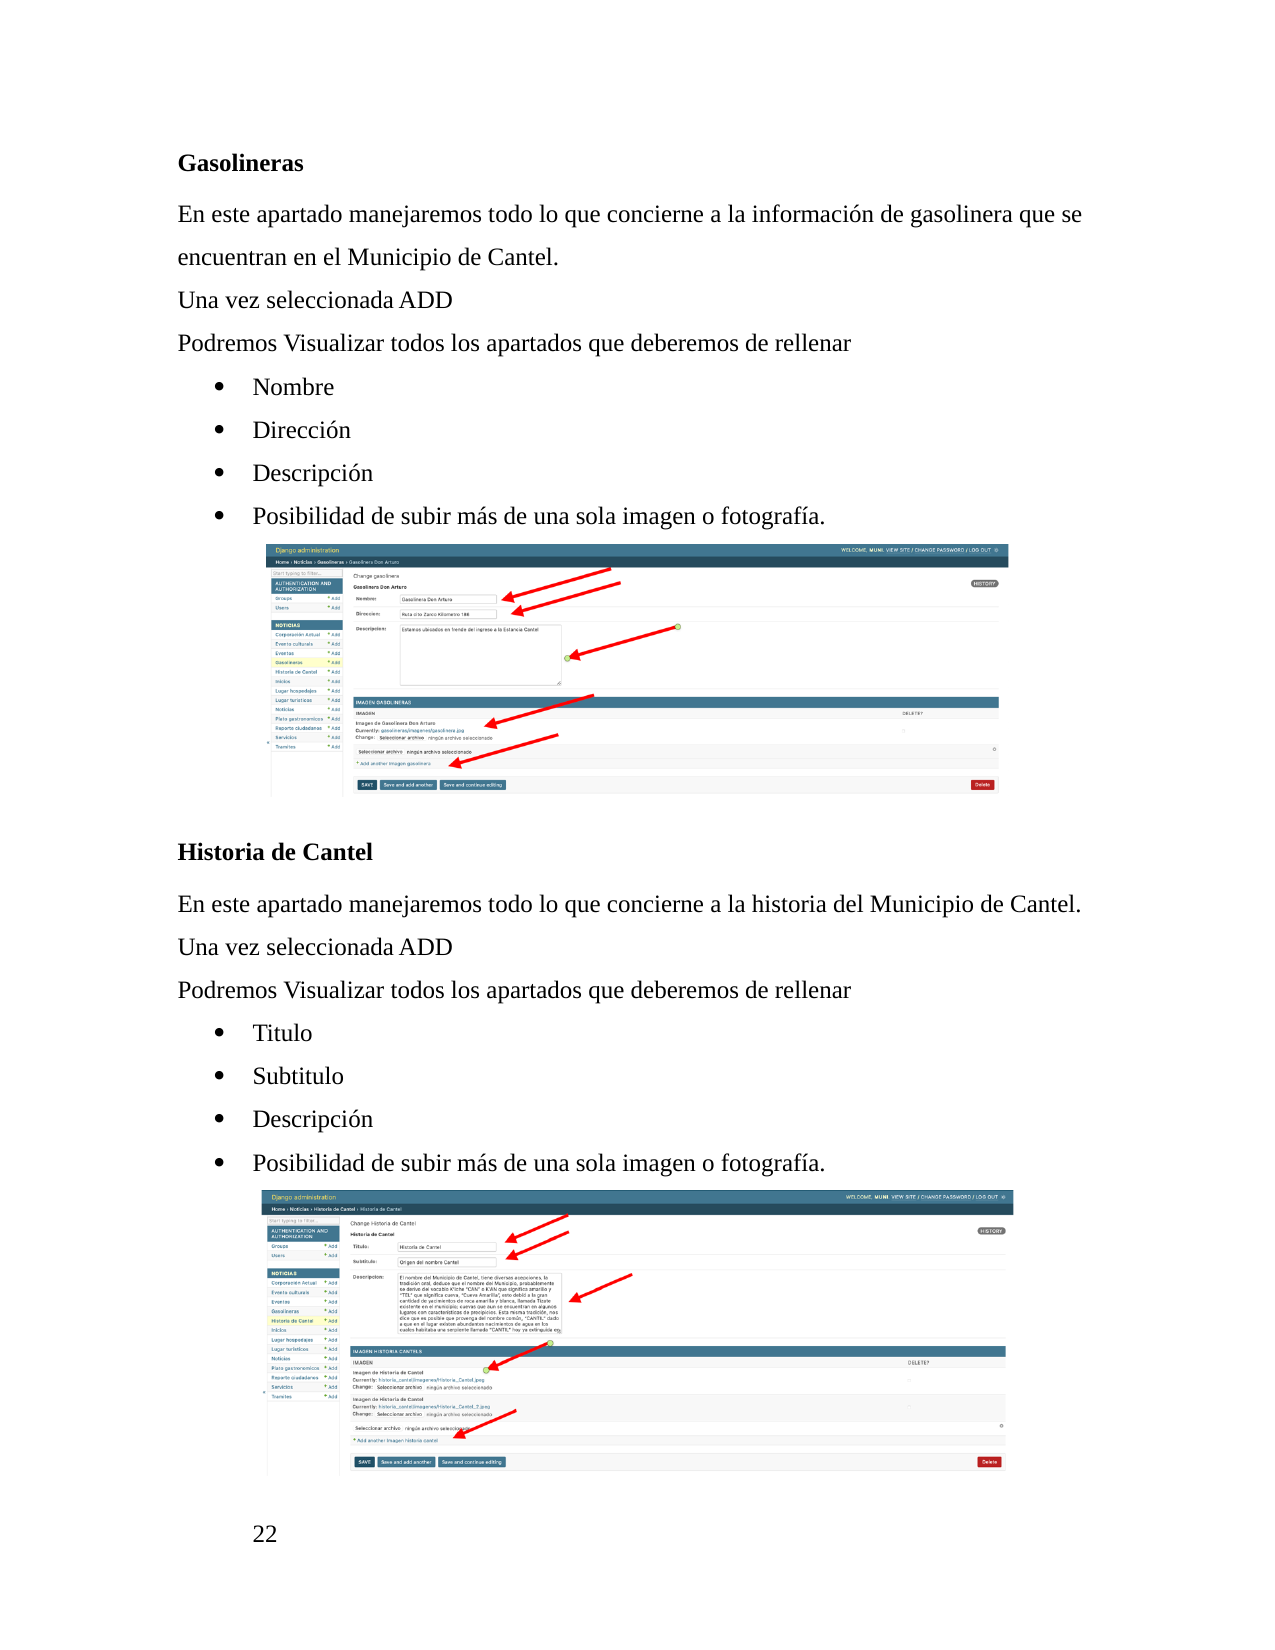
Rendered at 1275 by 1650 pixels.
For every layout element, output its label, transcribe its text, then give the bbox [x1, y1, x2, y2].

list Posibilidad de subir más de una sola imagen o fotografía. [215, 1148, 1098, 1176]
list Nombre [215, 372, 1098, 400]
picture [266, 544, 1009, 807]
list Titulo [215, 1018, 1098, 1047]
text En este apartado manejaremos todo lo que concierne a la historia del Municipio de Cantel. [177, 889, 1098, 918]
picture [261, 1190, 1014, 1484]
subtitle Historia de Cantel [177, 837, 1098, 866]
list Descripción [215, 1104, 1098, 1133]
text Una vez seleccionada ADD [177, 932, 1098, 961]
list Posibilidad de subir más de una sola imagen o fotografía. [215, 501, 1098, 530]
text Podremos Visualizar todos los apartados que deberemos de rellenar [177, 328, 1098, 357]
text Una vez seleccionada ADD [177, 285, 1098, 314]
text Podremos Visualizar todos los apartados que deberemos de rellenar [177, 975, 1098, 1004]
list Descripción [215, 458, 1098, 487]
list Subtitulo [215, 1061, 1098, 1090]
subtitle Gasolineras [177, 148, 1098, 176]
list Dirección [215, 415, 1098, 443]
text En este apartado manejaremos todo lo que concierne a la información de gasolinera que se encuentran en el Municipio de Cantel. [177, 199, 1098, 271]
